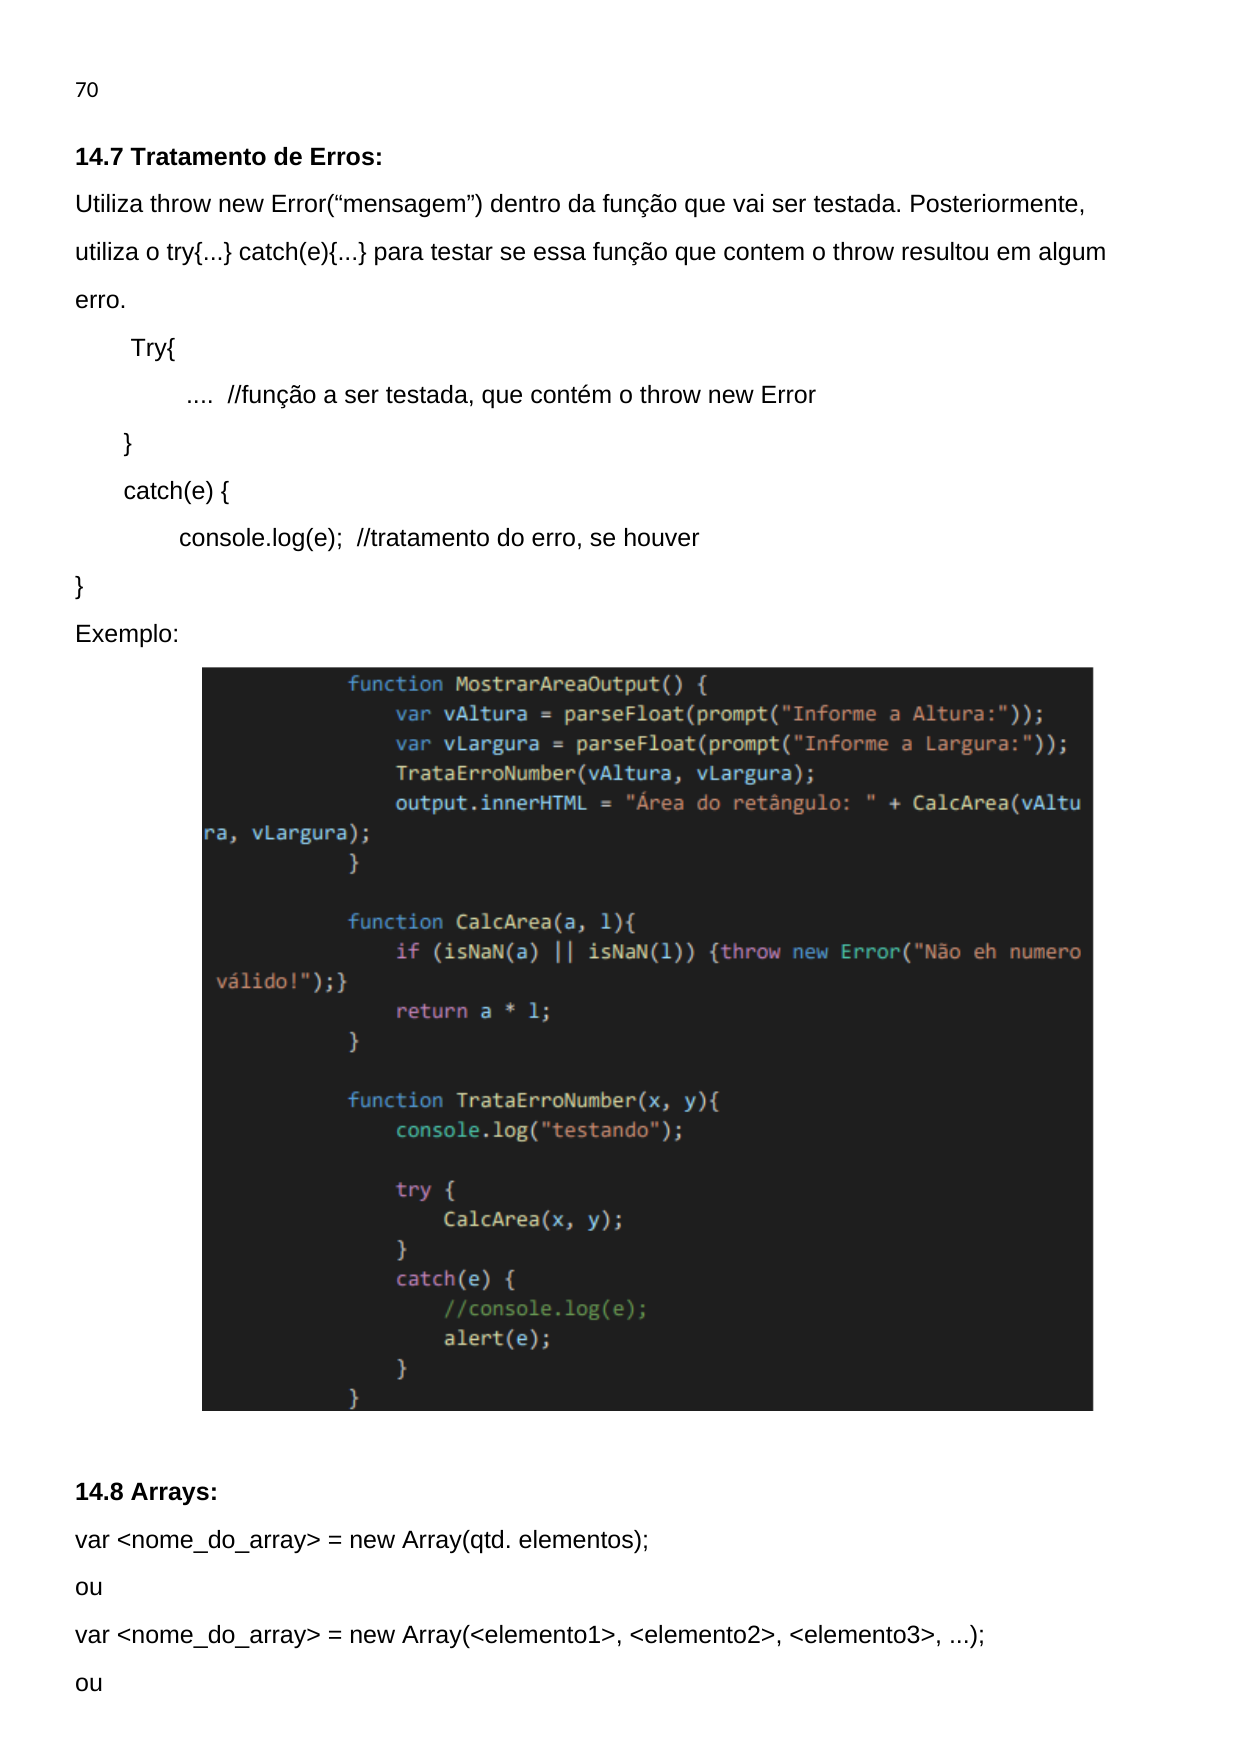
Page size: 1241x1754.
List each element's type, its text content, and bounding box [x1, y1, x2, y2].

text erro. [75, 285, 1221, 313]
text Try{ [75, 332, 1221, 361]
text Utiliza throw new Error(“mensagem”) dentro da função que vai ser testada. Posteriormente, [75, 189, 1221, 218]
text 14.7 Tratamento de Erros: [75, 142, 1221, 170]
text utiliza o try{...} catch(e){...} para testar se essa função que contem o throw resultou em algum [75, 237, 1221, 266]
text var <nome_do_array> = new Array(<elemento1>, <elemento2>, <elemento3>, ...); [75, 1620, 1221, 1649]
text ou [75, 1572, 1221, 1601]
text Exemplo: [75, 619, 1221, 647]
text .... //função a ser testada, que contém o throw new Error [75, 380, 1221, 409]
picture [202, 666, 1095, 1411]
text } [75, 428, 1221, 457]
text 14.8 Arrays: [75, 1477, 1221, 1506]
text console.log(e); //tratamento do erro, se houver [75, 523, 1221, 552]
text var <nome_do_array> = new Array(qtd. elementos); [75, 1524, 1221, 1553]
text catch(e) { [75, 476, 1221, 504]
text ou [75, 1668, 1221, 1696]
text } [75, 571, 1221, 600]
